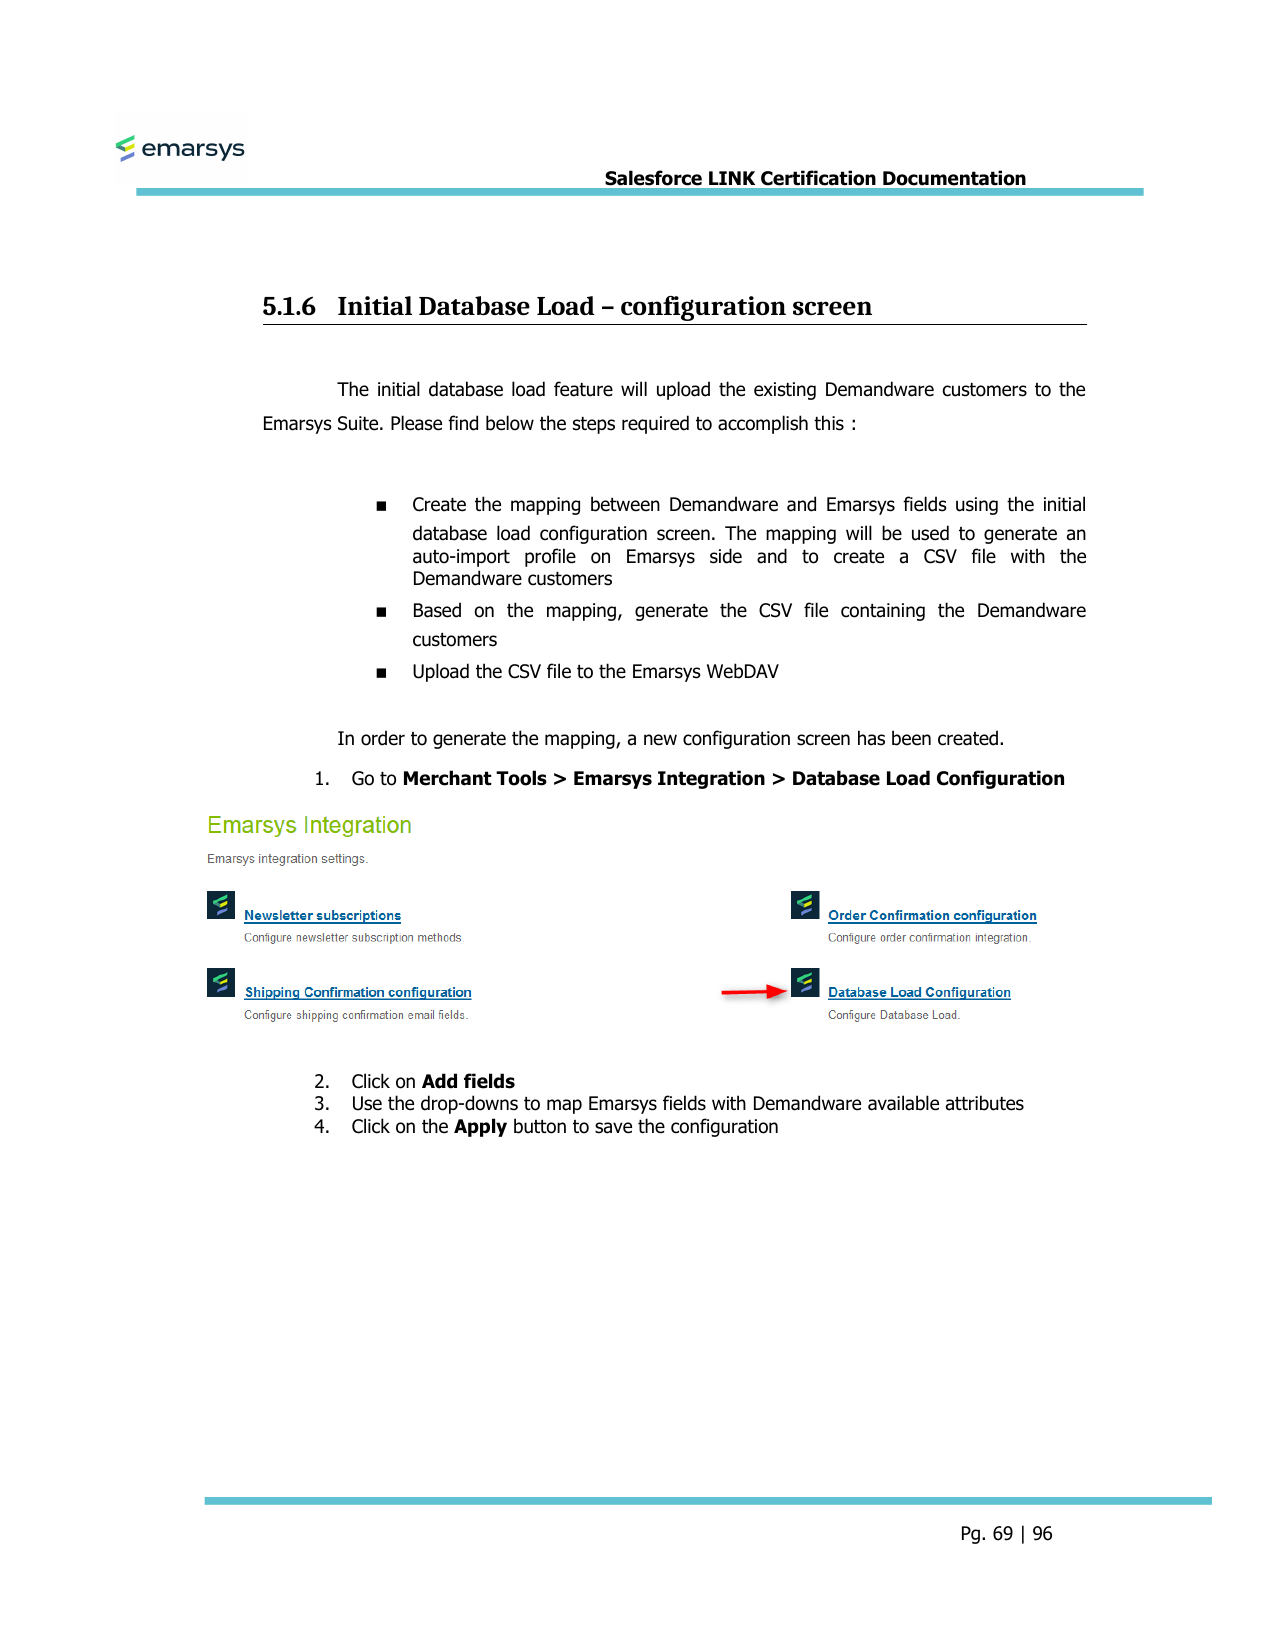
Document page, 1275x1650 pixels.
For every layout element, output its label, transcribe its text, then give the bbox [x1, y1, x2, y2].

list Click on Add fields [314, 1069, 1087, 1092]
picture [113, 111, 247, 185]
text In order to generate the mapping, a new configuration screen has been created. [262, 726, 1087, 749]
picture [187, 795, 1088, 1064]
subtitle Initial Database Load – configuration screen [262, 291, 1087, 325]
list Use the drop-downs to map Emarsys fields with Demandware available attributes [314, 1092, 1087, 1115]
list Click on the Apply button to save the configuration [314, 1115, 1087, 1137]
list Create the mapping between Demandware and Emarsys fields using the initial database load configuration screen. The mapping will be used to generate an auto-import profile on Emarsys side and to create a CSV file with the Demandware customers [375, 483, 1087, 589]
picture [204, 1497, 1212, 1505]
picture [136, 188, 1144, 196]
list Upload the CSV file to the Emarsys WebDAV [375, 651, 1087, 689]
list Go to Merchant Tools > Emarsys Integration > Database Load Configuration [314, 767, 1087, 789]
text The initial database load feature will upload the existing Demandware customers to the Emarsys Suite. Please find below the steps required to accomplish this : [262, 378, 1087, 434]
list Based on the mapping, generate the CSV file containing the Demandware customers [375, 589, 1087, 651]
